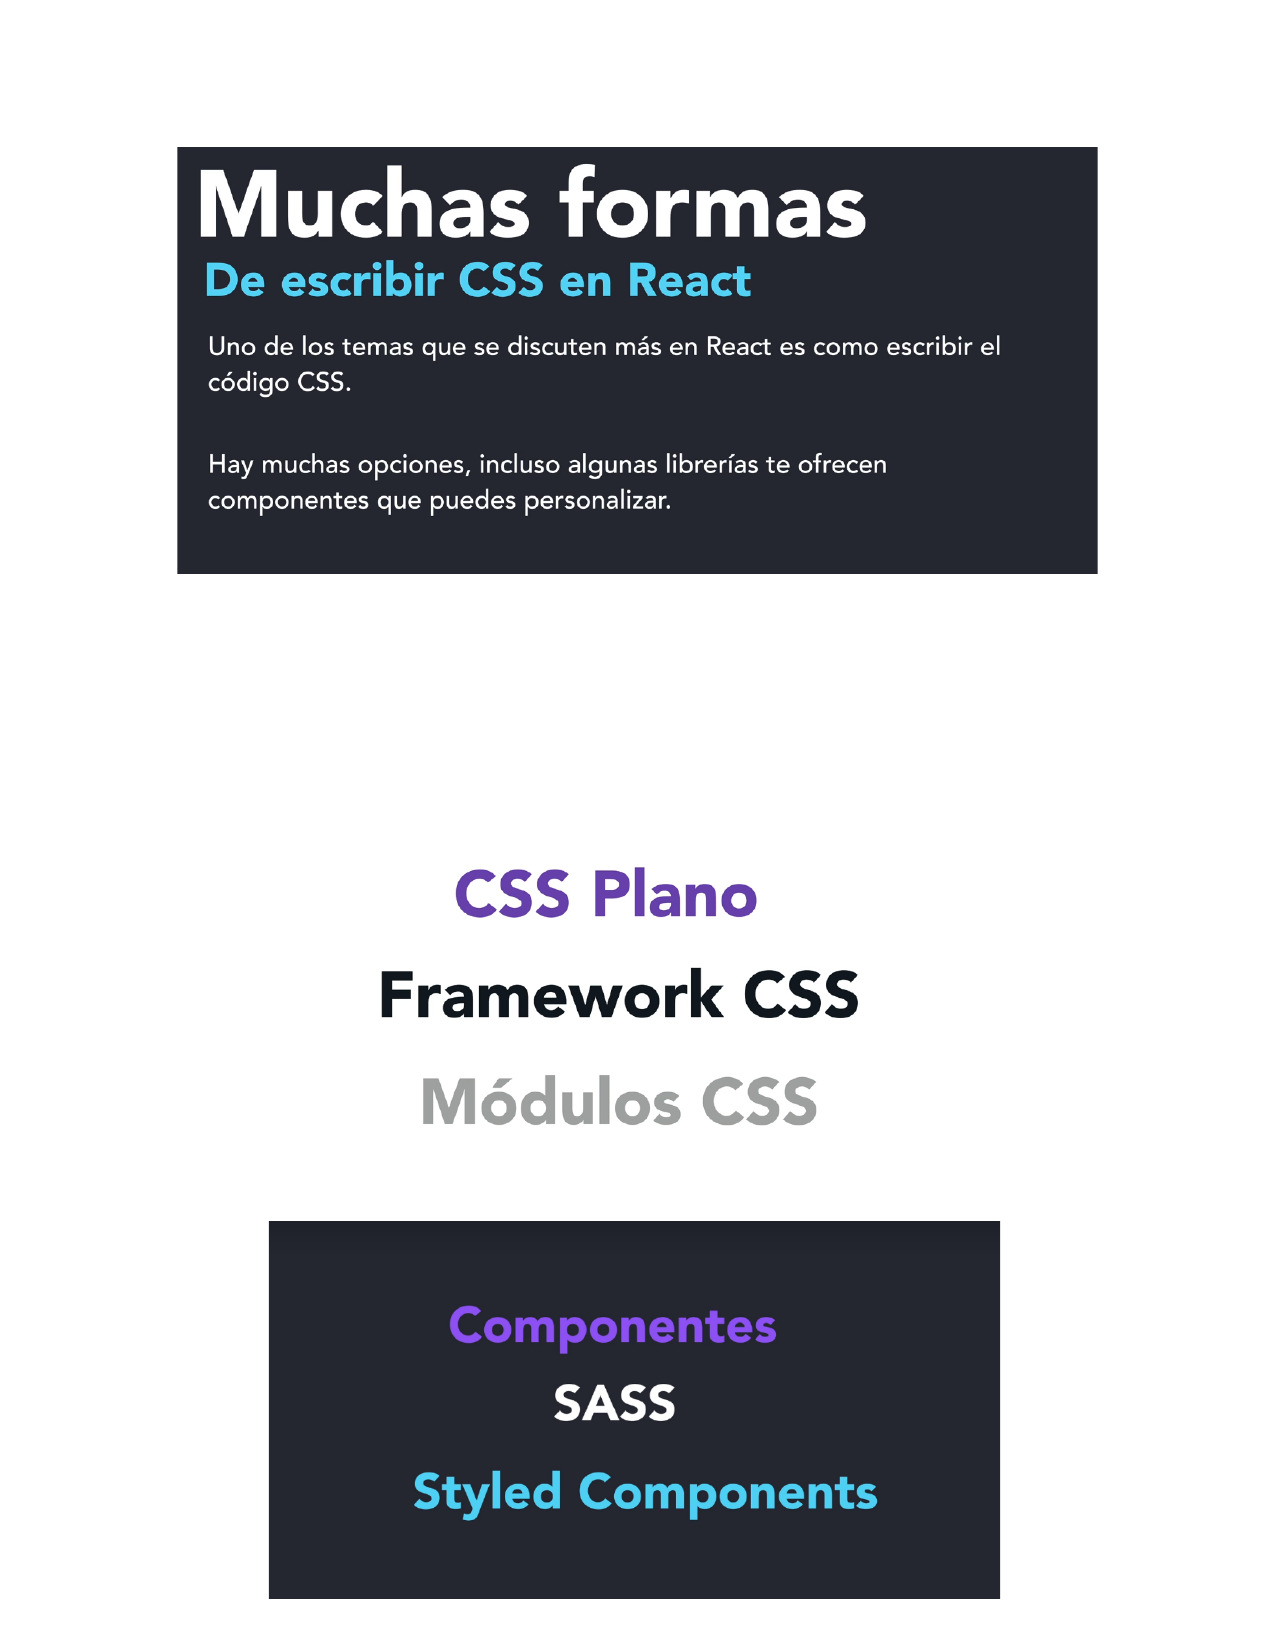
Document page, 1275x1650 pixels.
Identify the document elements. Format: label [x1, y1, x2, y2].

picture [162, 755, 1084, 1599]
picture [177, 147, 1098, 574]
